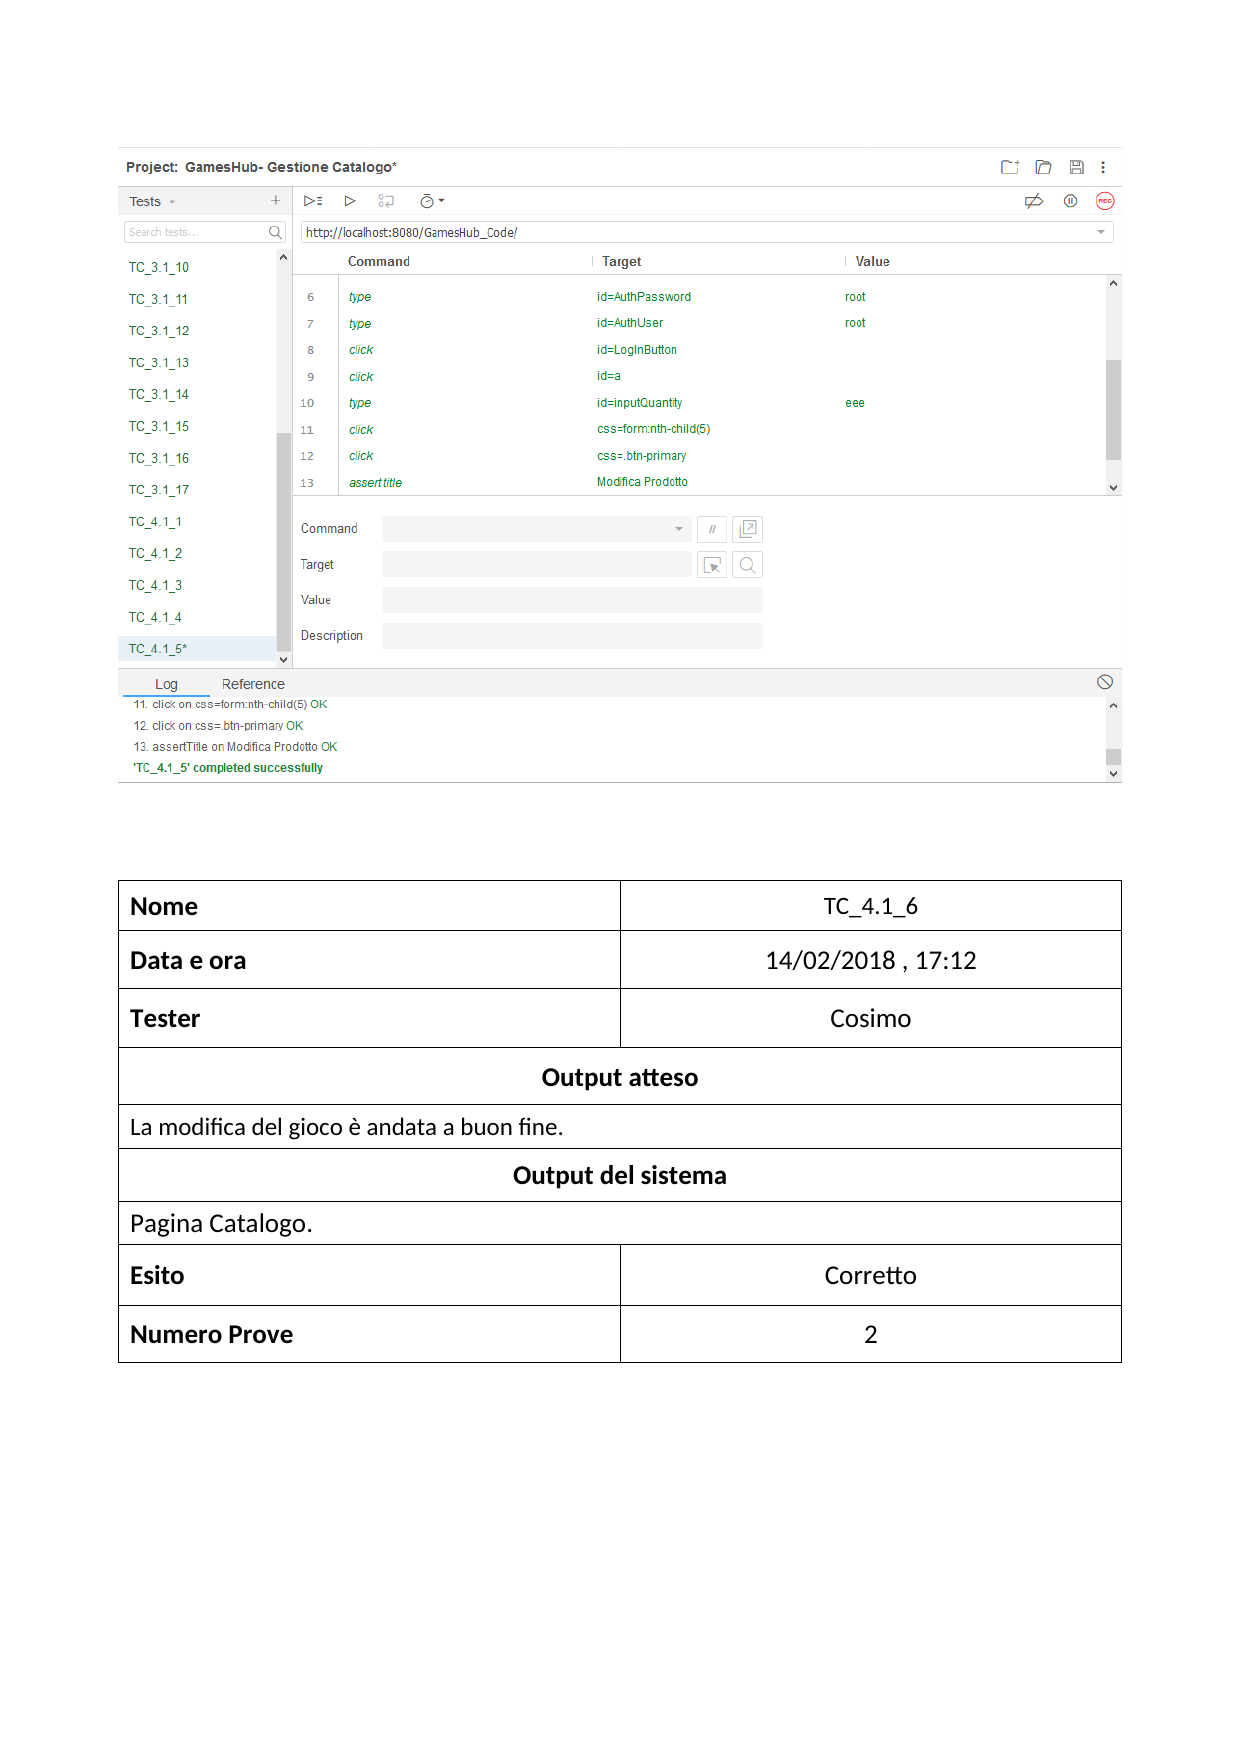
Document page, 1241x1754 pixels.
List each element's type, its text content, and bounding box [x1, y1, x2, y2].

table_cell Cosimo [621, 989, 1121, 1047]
table_cell Pagina Catalogo. [119, 1202, 1121, 1244]
table_cell Corretto [621, 1245, 1121, 1305]
table_cell 14/02/2018 , 17:12 [621, 931, 1121, 987]
table_header Nome [119, 881, 620, 930]
table_cell La modifica del gioco è andata a buon fine. [119, 1105, 1121, 1148]
table_cell Output atteso [119, 1048, 1121, 1104]
table_cell Data e ora [119, 931, 620, 987]
table_cell 2 [621, 1306, 1121, 1362]
table_cell Output del sistema [119, 1149, 1121, 1201]
table_header TC_4.1_6 [621, 881, 1121, 930]
table_cell Esito [119, 1245, 620, 1305]
table_cell Numero Prove [119, 1306, 620, 1362]
table_cell Tester [119, 989, 620, 1047]
picture [118, 147, 1123, 784]
